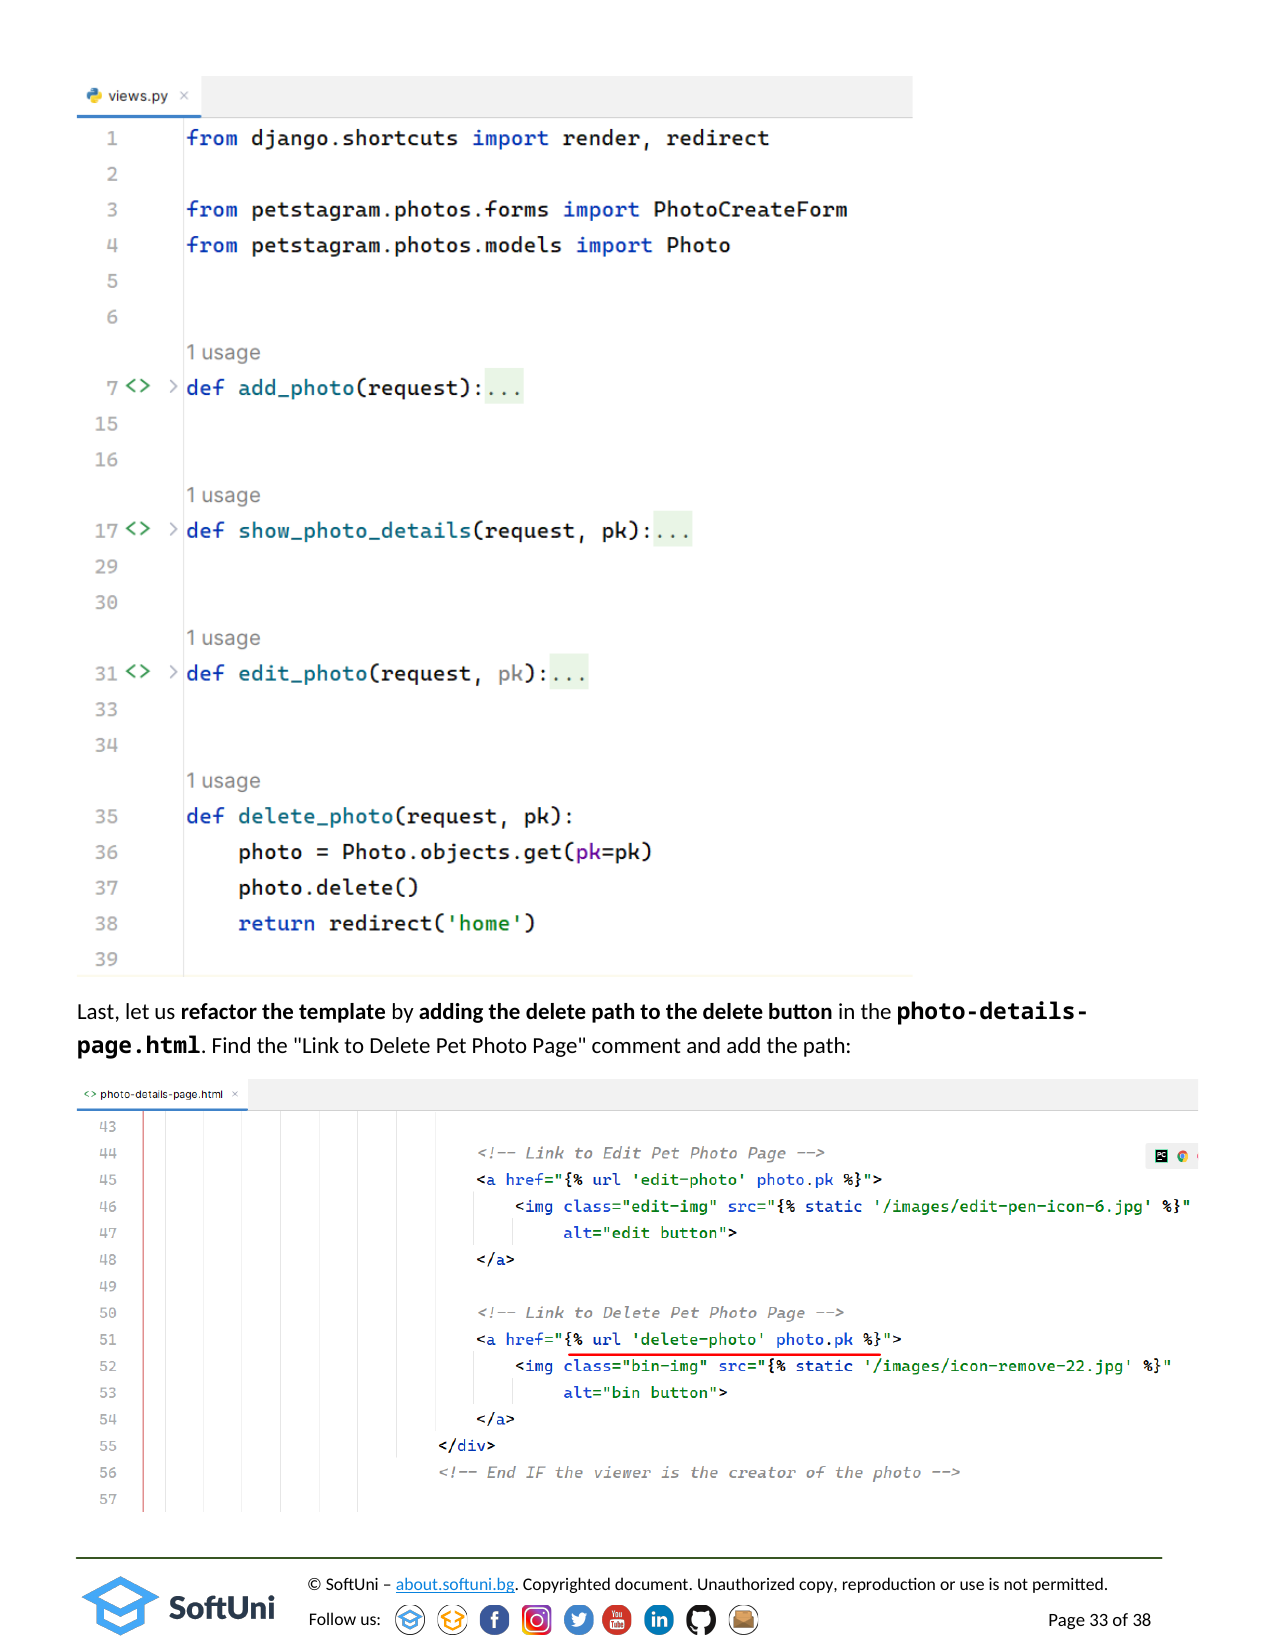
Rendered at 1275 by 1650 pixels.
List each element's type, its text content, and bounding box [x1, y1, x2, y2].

picture [437, 1605, 468, 1635]
picture [658, 1617, 667, 1626]
picture [75, 1570, 281, 1641]
text Last, let us refactor the template by adding the delete path to the delete button in the photo-details-page.html. Find the "Link to Delete Pet Photo Page" comment and add the path: [77, 995, 1198, 1060]
picture [665, 1626, 674, 1635]
picture [564, 1605, 594, 1635]
picture [667, 1605, 674, 1613]
picture [602, 1605, 632, 1635]
picture [686, 1605, 716, 1635]
picture [644, 1626, 653, 1635]
picture [522, 1605, 552, 1635]
picture [644, 1605, 651, 1613]
picture [76, 1079, 1199, 1512]
picture [395, 1605, 425, 1635]
picture [76, 76, 913, 977]
picture [728, 1605, 759, 1635]
picture [479, 1605, 510, 1635]
